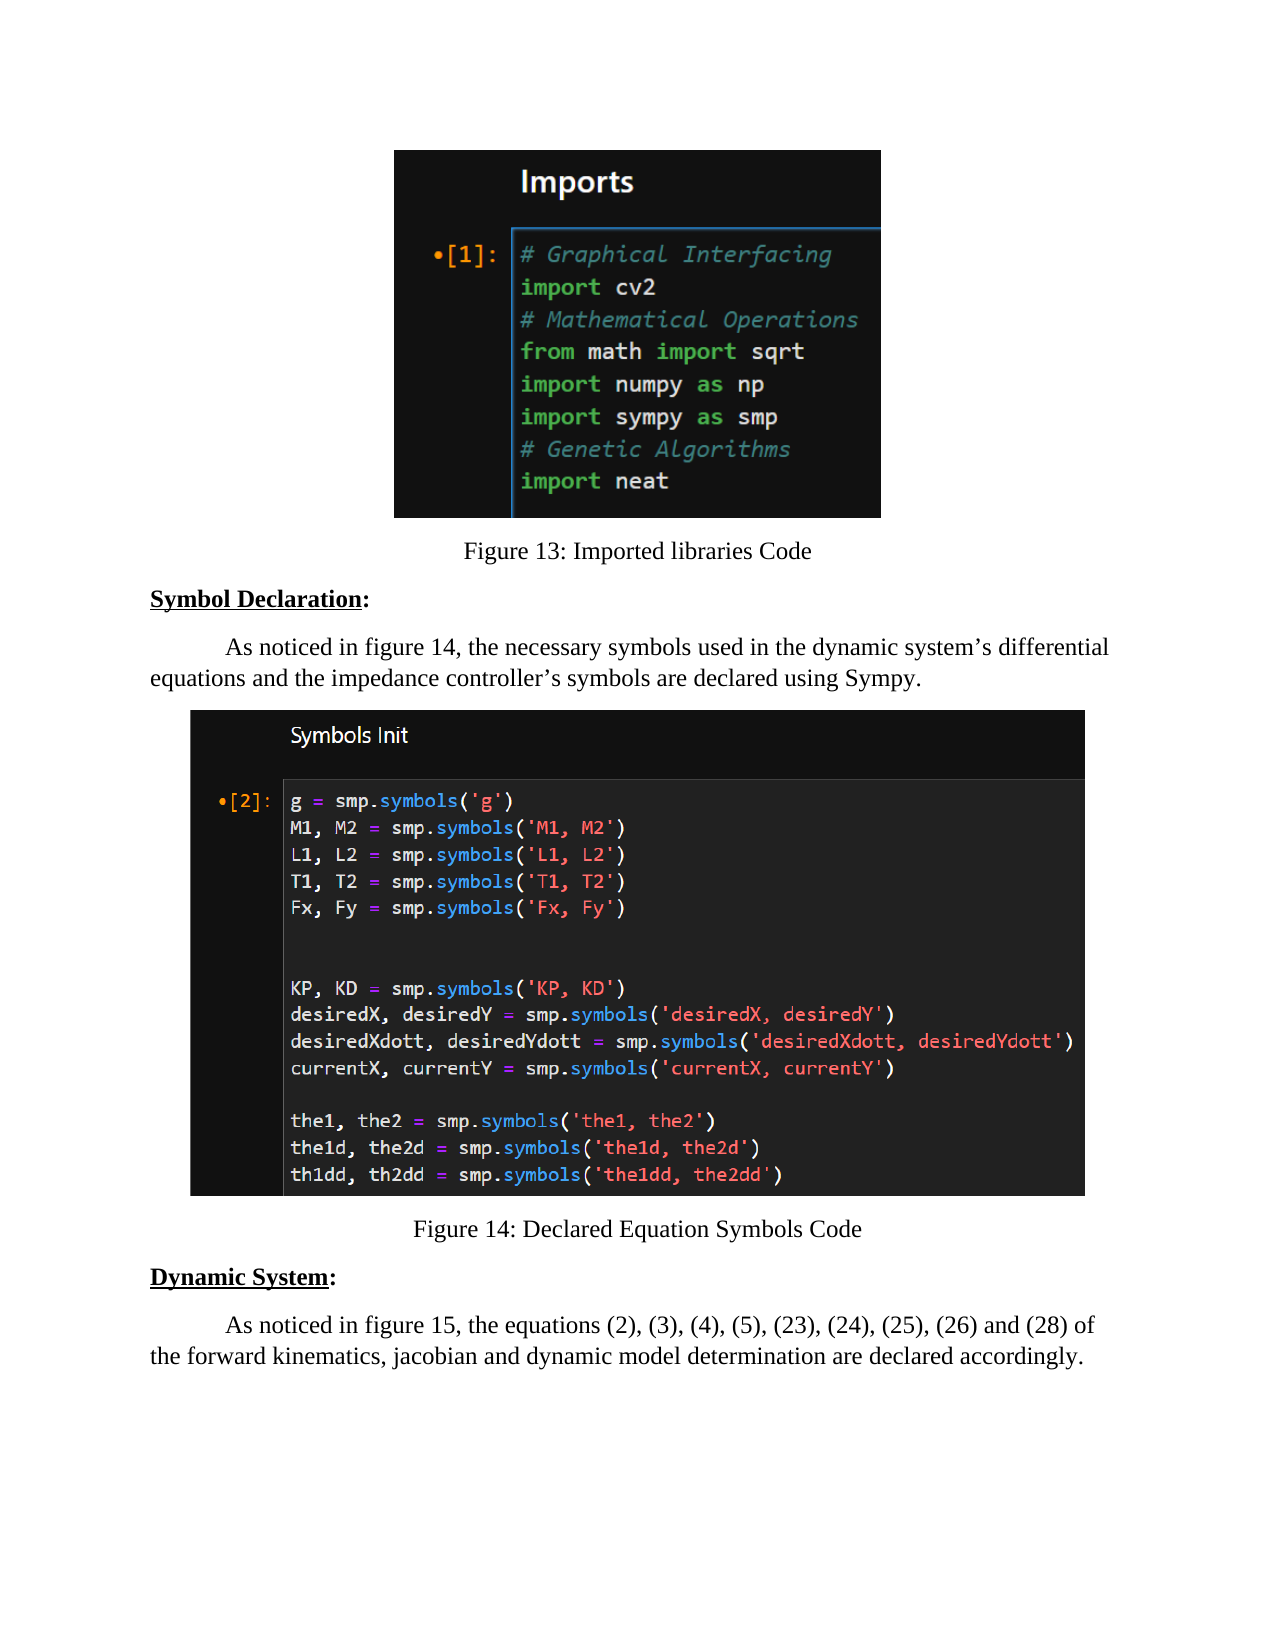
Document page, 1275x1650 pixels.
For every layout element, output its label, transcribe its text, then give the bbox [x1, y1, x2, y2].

picture [190, 710, 1085, 1196]
picture [394, 150, 881, 518]
text Figure 13: Imported libraries Code [150, 536, 1125, 565]
text Figure 14: Declared Equation Symbols Code [150, 1214, 1125, 1243]
text As noticed in figure 15, the equations (2), (3), (4), (5), (23), (24), (25), (26) and (28) of the forward kinematics, jacobian and dynamic model determination are declared accordingly. [150, 1310, 1125, 1370]
text Symbol Declaration: [150, 584, 1125, 613]
text Dynamic System: [150, 1262, 1125, 1291]
text As noticed in figure 14, the necessary symbols used in the dynamic system’s differential equations and the impedance controller’s symbols are declared using Sympy. [150, 632, 1125, 691]
